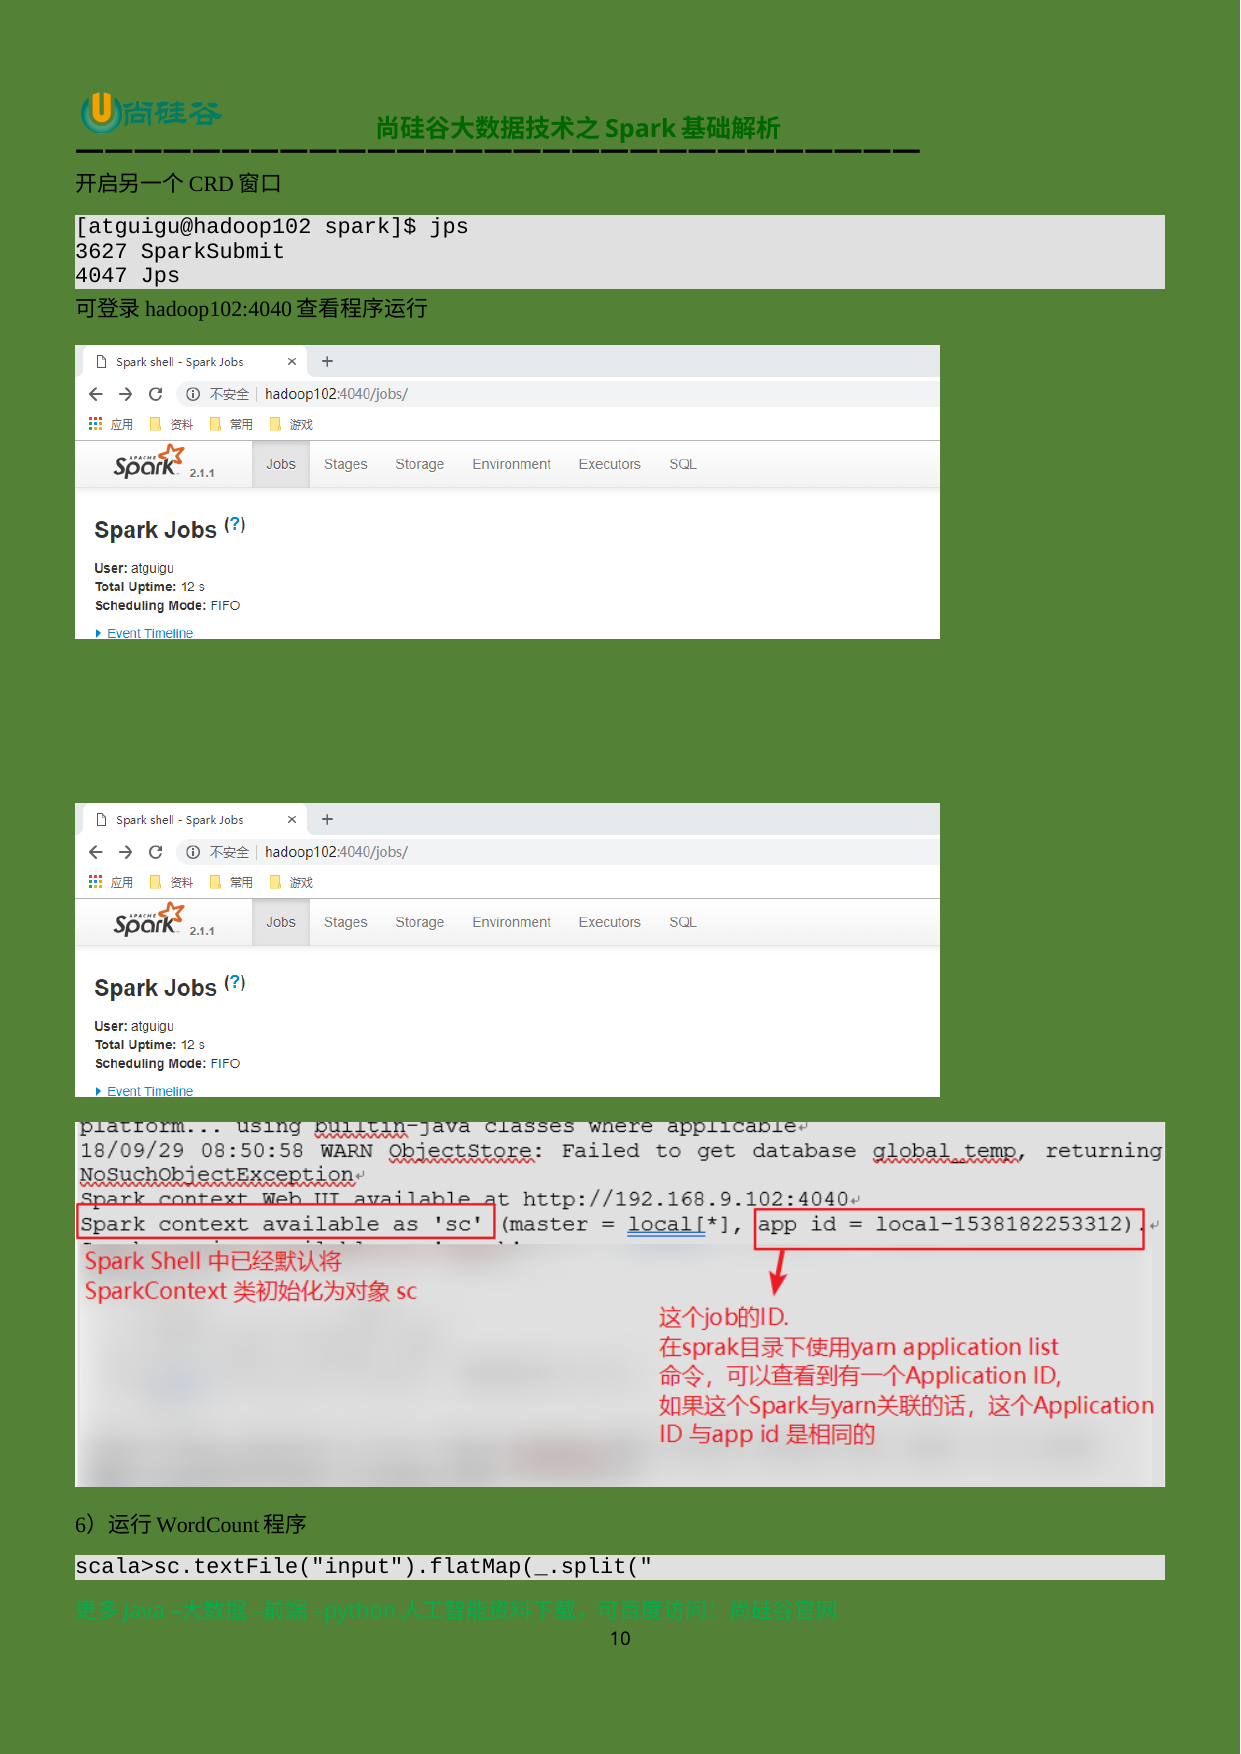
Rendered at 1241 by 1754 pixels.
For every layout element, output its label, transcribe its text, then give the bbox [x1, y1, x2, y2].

text 6）运行WordCount程序 [75, 1506, 1165, 1539]
text 可登录hadoop102:4040查看程序运行 [75, 289, 1165, 323]
picture [75, 345, 940, 639]
text [atguigu@hadoop102 spark]$ jps [75, 215, 1165, 240]
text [75, 1555, 1165, 1580]
picture [75, 1122, 1166, 1487]
picture [75, 803, 940, 1097]
text 4047 Jps [75, 264, 1165, 289]
text 3627 SparkSubmit [75, 240, 1165, 264]
text 开启另一个CRD窗口 [75, 165, 1165, 199]
picture [75, 88, 226, 138]
